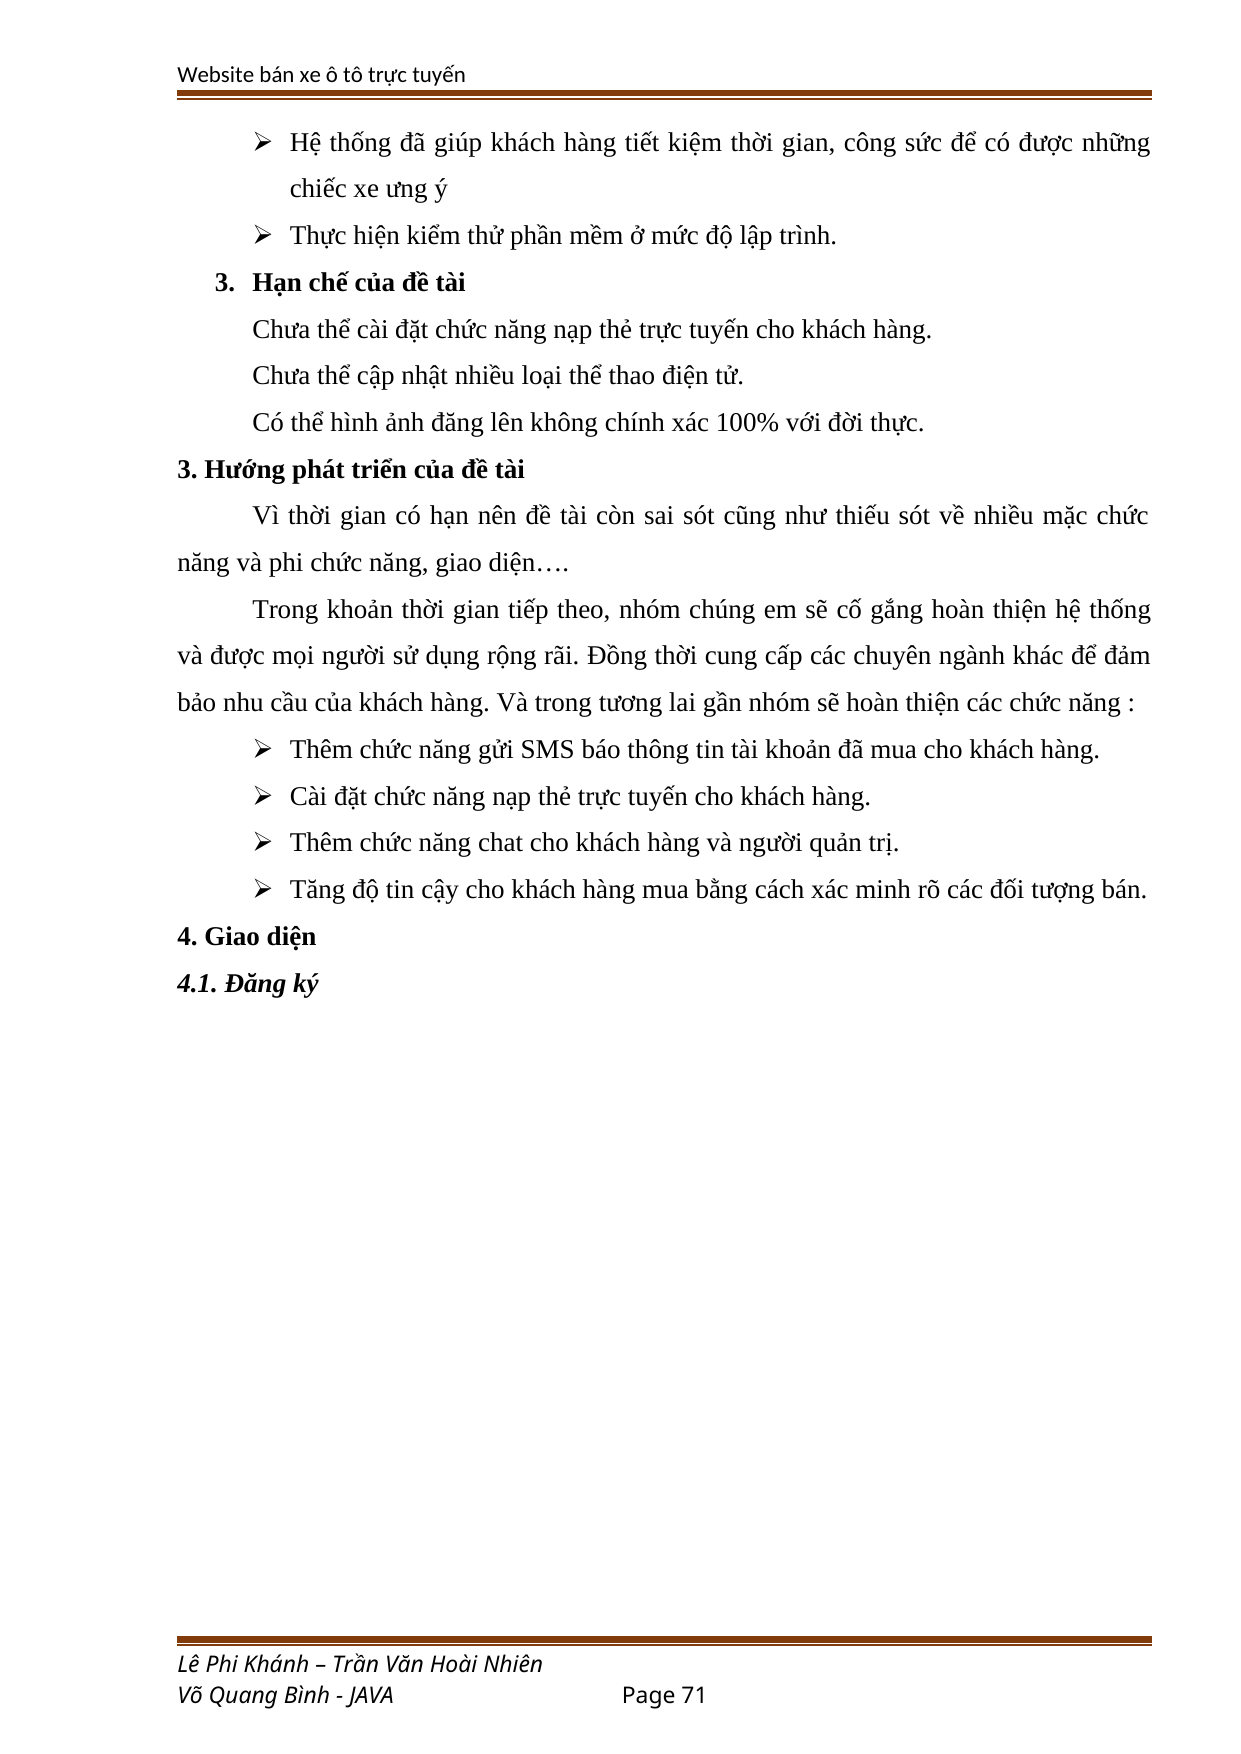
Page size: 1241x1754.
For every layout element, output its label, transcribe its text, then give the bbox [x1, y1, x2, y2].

text Vì thời gian có hạn nên đề tài còn sai sót cũng như thiếu sót về nhiều mặc chức năng và phi chức năng, giao diện…. [177, 499, 1152, 577]
list Cài đặt chức năng nạp thẻ trực tuyến cho khách hàng. [252, 780, 1152, 811]
text Có thể hình ảnh đăng lên không chính xác 100% với đời thực. [177, 406, 1152, 437]
list Thêm chức năng chat cho khách hàng và người quản trị. [252, 827, 1152, 858]
list Hệ thống đã giúp khách hàng tiết kiệm thời gian, công sức để có được những chiếc xe ưng ý [252, 126, 1152, 204]
list Hạn chế của đề tài [214, 266, 1152, 297]
text 3. Hướng phát triển của đề tài [177, 453, 1152, 484]
text Trong khoản thời gian tiếp theo, nhóm chúng em sẽ cố gắng hoàn thiện hệ thống và được mọi người sử dụng rộng rãi. Đồng thời cung cấp các chuyên ngành khác để đảm bảo nhu cầu của khách hàng. Và trong tương lai gần nhóm sẽ hoàn thiện các chức năng : [177, 593, 1152, 717]
text Chưa thể cập nhật nhiều loại thể thao điện tử. [177, 359, 1152, 391]
text 4. Giao diện [177, 920, 1152, 951]
list Tăng độ tin cậy cho khách hàng mua bằng cách xác minh rõ các đối tượng bán. [252, 873, 1152, 905]
list Thực hiện kiểm thử phần mềm ở mức độ lập trình. [252, 219, 1152, 251]
text Chưa thể cài đặt chức năng nạp thẻ trực tuyến cho khách hàng. [177, 313, 1152, 344]
list Thêm chức năng gửi SMS báo thông tin tài khoản đã mua cho khách hàng. [252, 733, 1152, 764]
text 4.1. Đăng ký [177, 967, 1152, 998]
